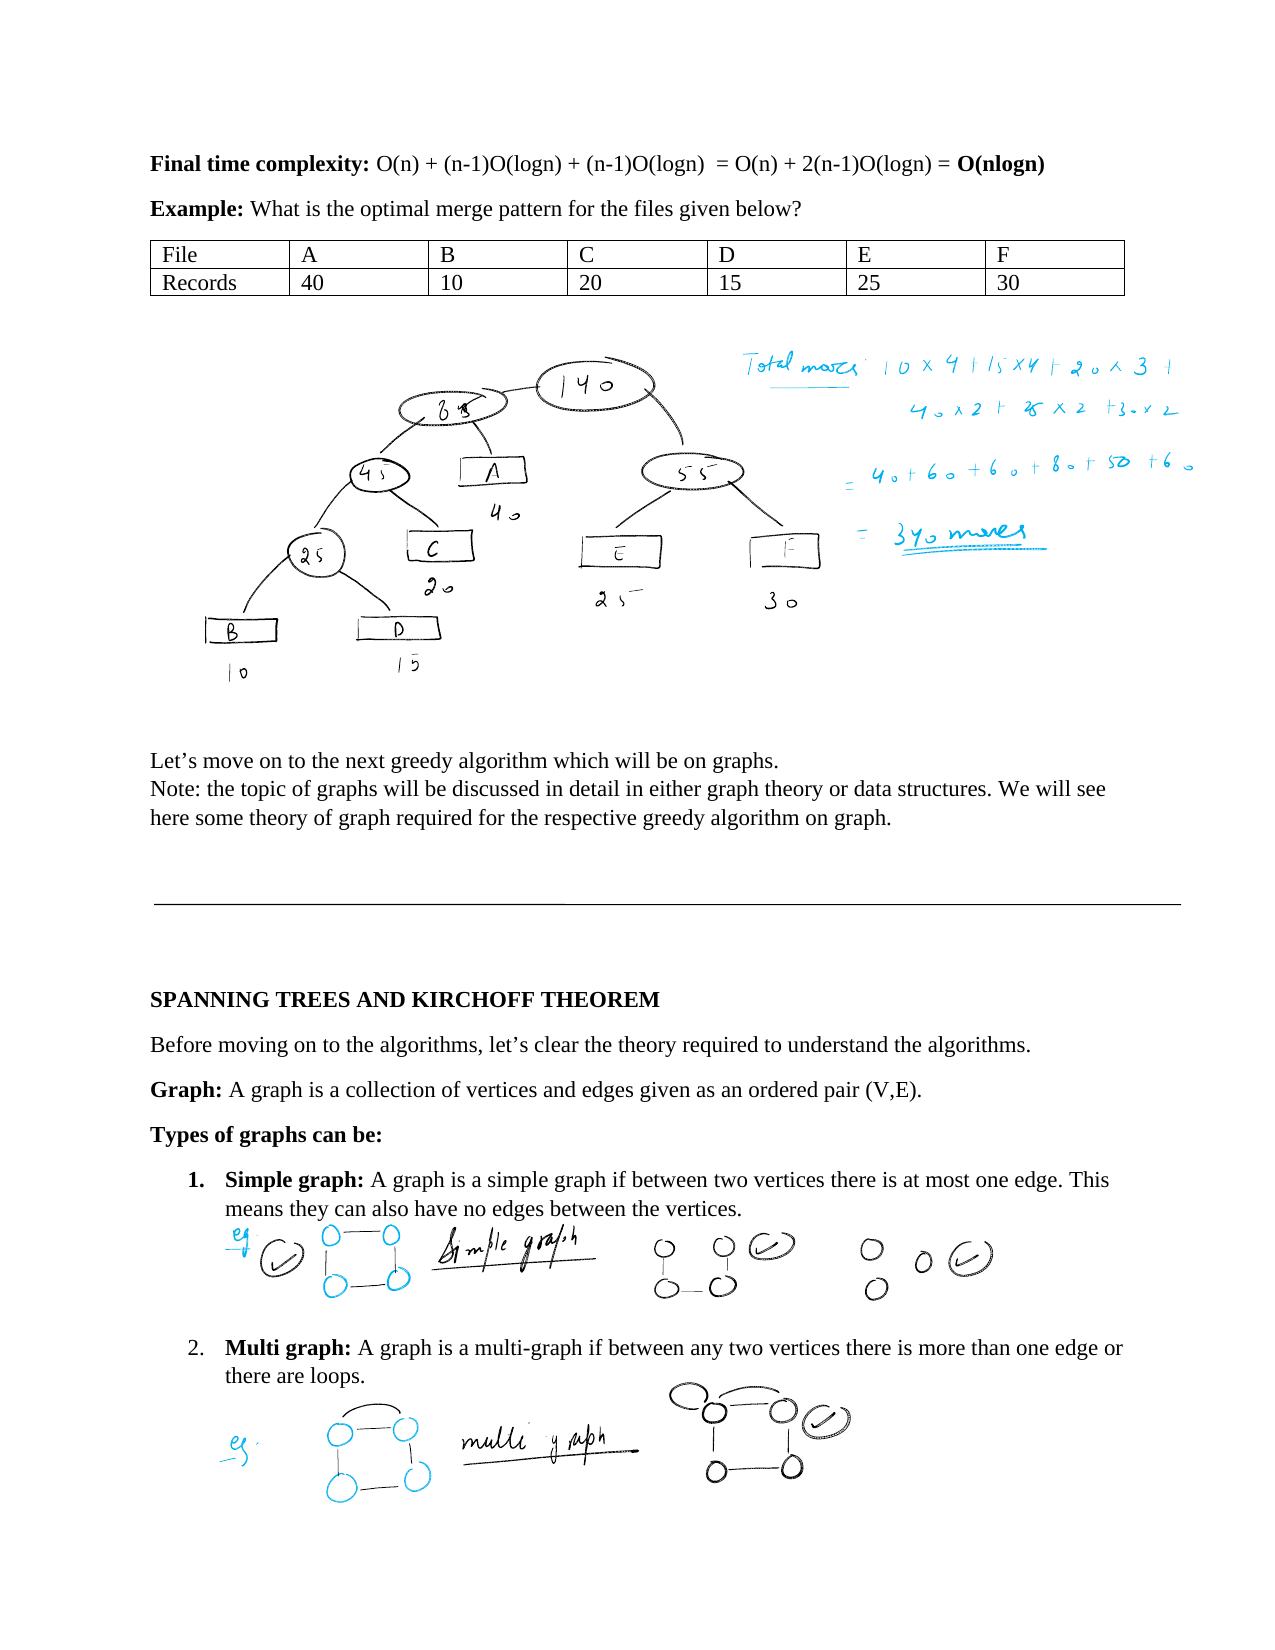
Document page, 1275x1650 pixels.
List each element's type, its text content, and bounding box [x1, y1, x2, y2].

picture [326, 1477, 356, 1503]
picture [1086, 457, 1095, 462]
picture [338, 1439, 351, 1447]
picture [397, 1284, 409, 1291]
text Example: What is the optimal merge pattern for the files given below? [150, 195, 1125, 221]
table_cell 25 [847, 269, 985, 295]
table_cell 40 [290, 269, 428, 295]
table_cell 30 [986, 269, 1124, 295]
list Simple graph: A graph is a simple graph if between two vertices there is at most one edge. This means they can also have no edges between the vertices. [187, 1167, 1125, 1221]
picture [335, 1289, 346, 1298]
table_cell 20 [568, 269, 707, 295]
table_header A [290, 241, 428, 268]
picture [331, 1274, 345, 1279]
picture [1052, 358, 1060, 366]
text Types of graphs can be: [150, 1121, 1125, 1148]
table_cell 10 [429, 269, 567, 295]
picture [1149, 454, 1158, 463]
text Final time complexity: O(n) + (n-1)O(logn) + (n-1)O(logn) = O(n) + 2(n-1)O(logn) = O(nlogn) [150, 150, 1125, 176]
list Multi graph: A graph is a multi-graph if between any two vertices there is more than one edge or there are loops. [187, 1334, 1125, 1389]
picture [1163, 365, 1172, 371]
picture [1168, 412, 1179, 416]
table_header B [429, 241, 567, 268]
table_cell 15 [708, 269, 846, 295]
text Let’s move on to the next greedy algorithm which will be on graphs. Note: the topic of graphs will be discussed in detail in either graph theory or data structures. We will see here some theory of graph required for the respective greedy algorithm on graph. [150, 747, 1125, 830]
picture [1106, 399, 1116, 414]
table_header File [151, 241, 289, 268]
text SPANNING TREES AND KIRCHOFF THEOREM [150, 986, 1125, 1012]
picture [408, 1417, 419, 1426]
text Graph: A graph is a collection of vertices and edges given as an ordered pair (V,E). [150, 1076, 1125, 1103]
picture [348, 1474, 358, 1488]
picture [405, 1486, 412, 1492]
picture [403, 1429, 419, 1442]
table_header E [847, 241, 985, 268]
picture [1113, 365, 1122, 372]
picture [222, 1458, 232, 1462]
table_header F [986, 241, 1124, 268]
picture [908, 468, 916, 481]
picture [970, 356, 978, 364]
text Before moving on to the algorithms, let’s clear the theory required to understand the algorithms. [150, 1031, 1125, 1058]
table_cell Records [151, 269, 289, 295]
table_header C [568, 241, 707, 268]
table_header D [708, 241, 846, 268]
picture [1031, 461, 1040, 475]
picture [416, 1462, 432, 1492]
picture [397, 1266, 409, 1274]
